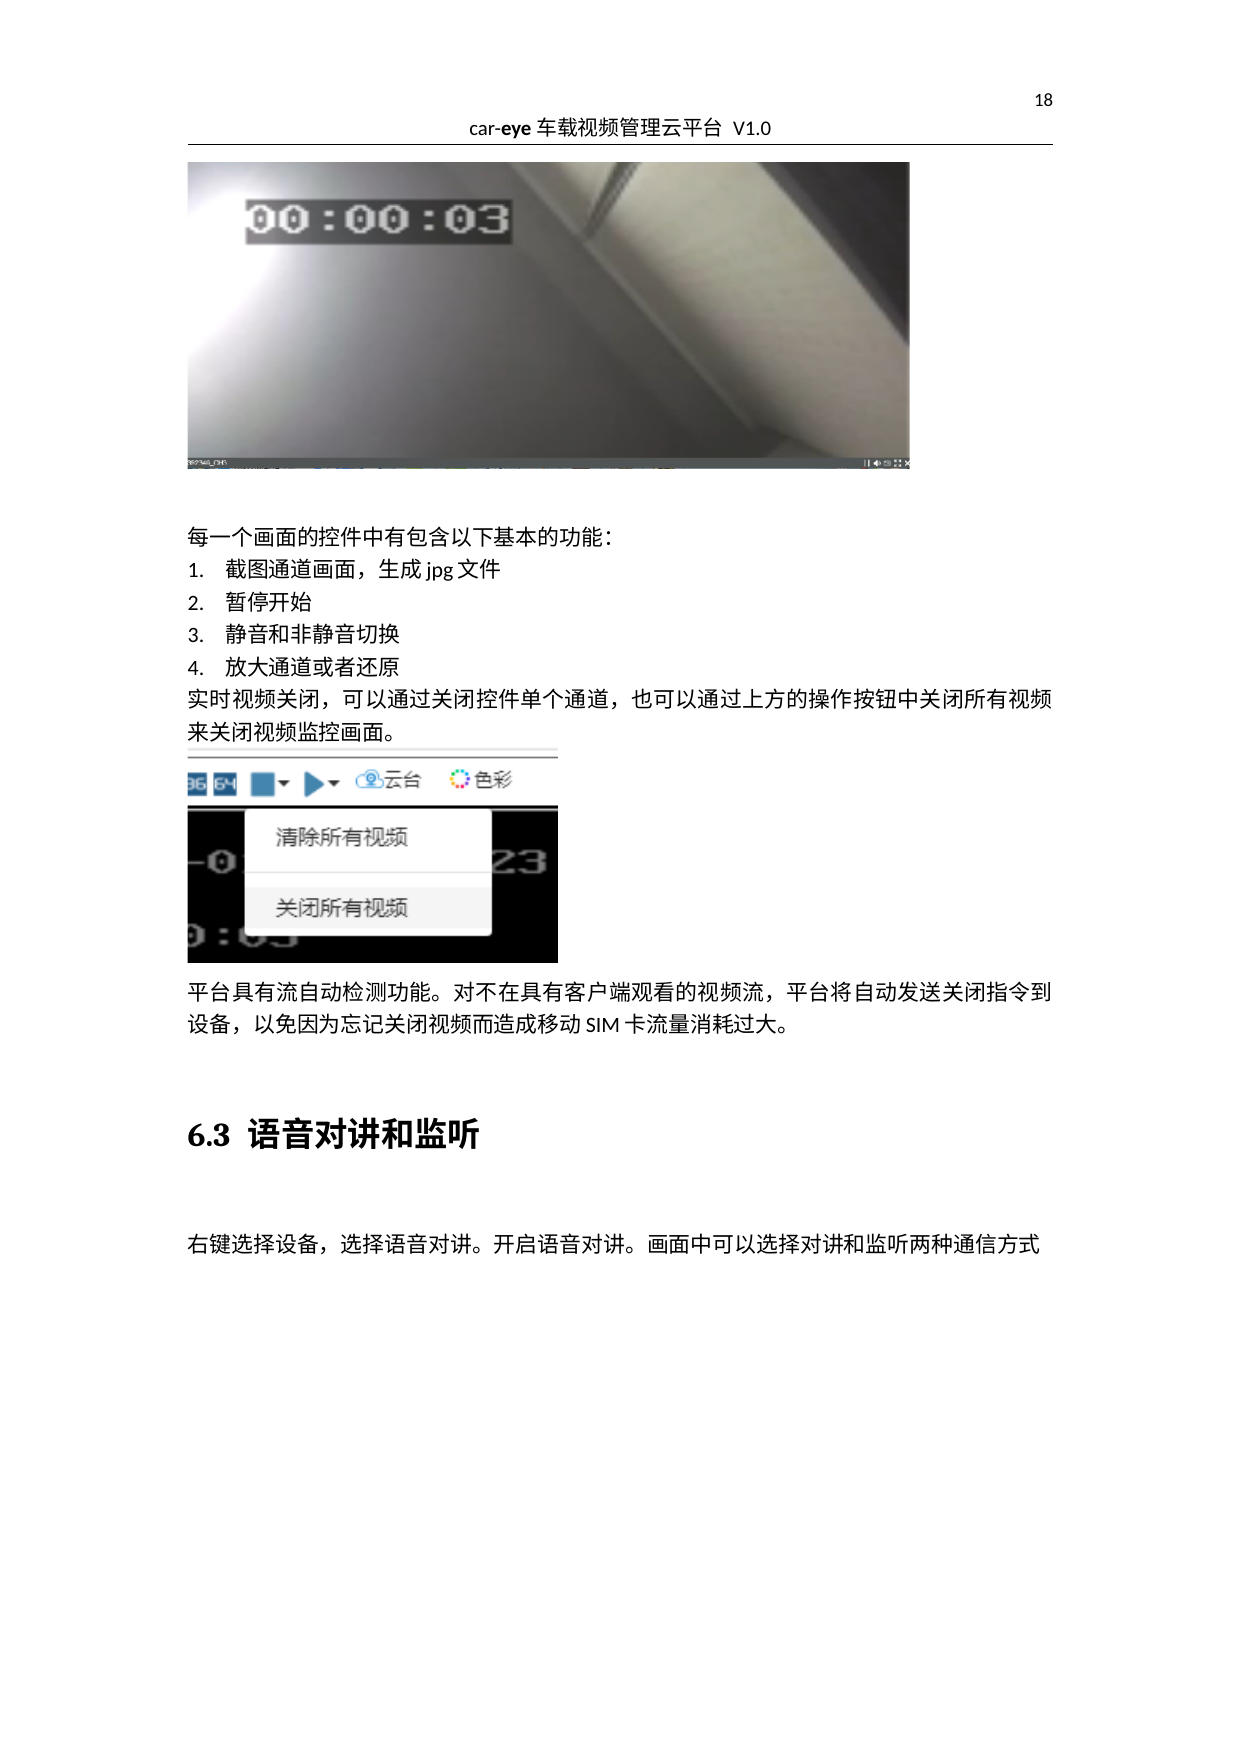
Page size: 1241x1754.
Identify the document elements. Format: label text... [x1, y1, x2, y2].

text 每一个画面的控件中有包含以下基本的功能： [187, 519, 1053, 552]
list 静音和非静音切换 [187, 617, 1053, 649]
text 实时视频关闭，可以通过关闭控件单个通道，也可以通过上方的操作按钮中关闭所有视频来关闭视频监控画面。 [187, 682, 1053, 747]
text 右键选择设备，选择语音对讲。开启语音对讲。画面中可以选择对讲和监听两种通信方式 [187, 1226, 1053, 1259]
list 截图通道画面，生成jpg文件 [187, 552, 1053, 584]
picture [187, 162, 910, 469]
picture [187, 747, 558, 963]
list 放大通道或者还原 [187, 649, 1053, 682]
list 暂停开始 [187, 584, 1053, 617]
text 平台具有流自动检测功能。对不在具有客户端观看的视频流，平台将自动发送关闭指令到设备，以免因为忘记关闭视频而造成移动SIM卡流量消耗过大。 [187, 974, 1053, 1039]
subtitle 语音对讲和监听 [187, 1099, 1053, 1164]
